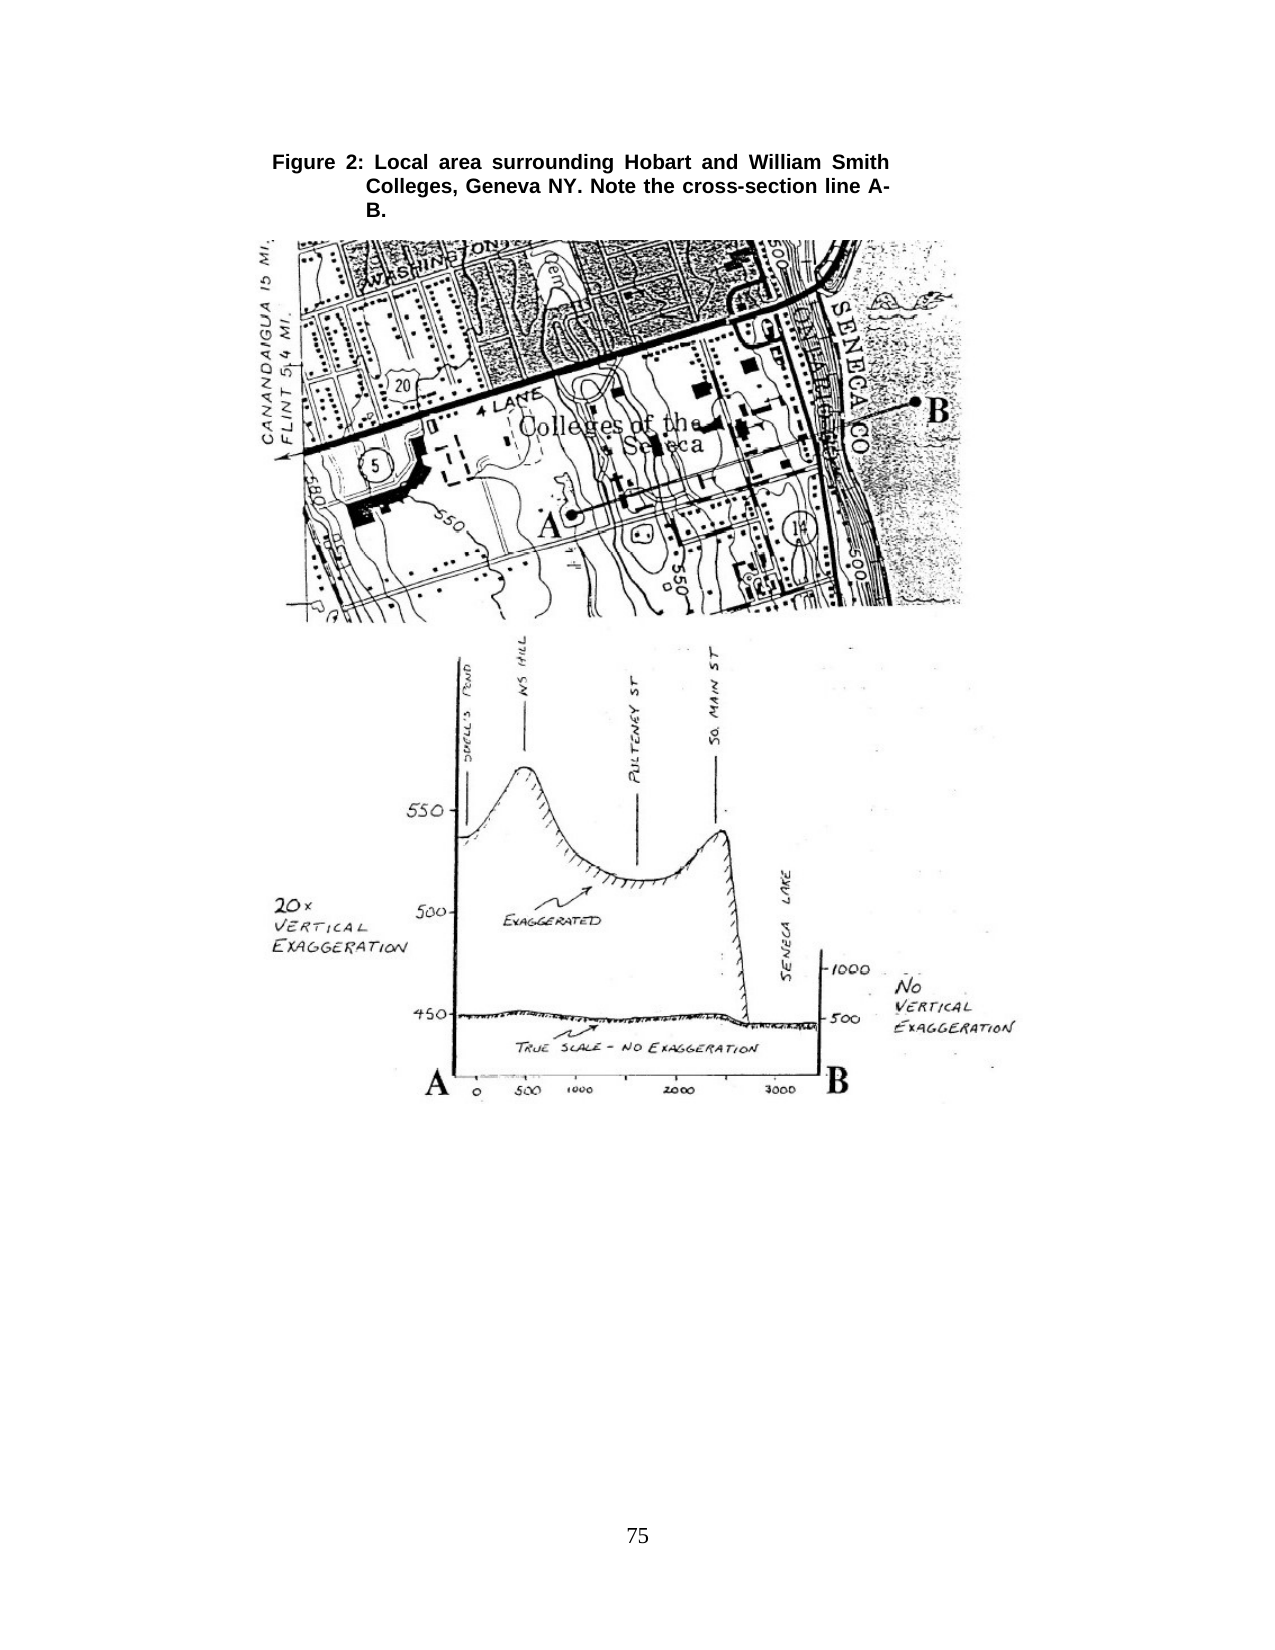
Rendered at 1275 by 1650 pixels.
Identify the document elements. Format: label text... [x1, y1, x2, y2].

text Figure 2: Local area surrounding Hobart and William Smith Colleges, Geneva NY. Note the cross-section line A-B. [272, 150, 891, 222]
picture [255, 240, 1023, 1104]
